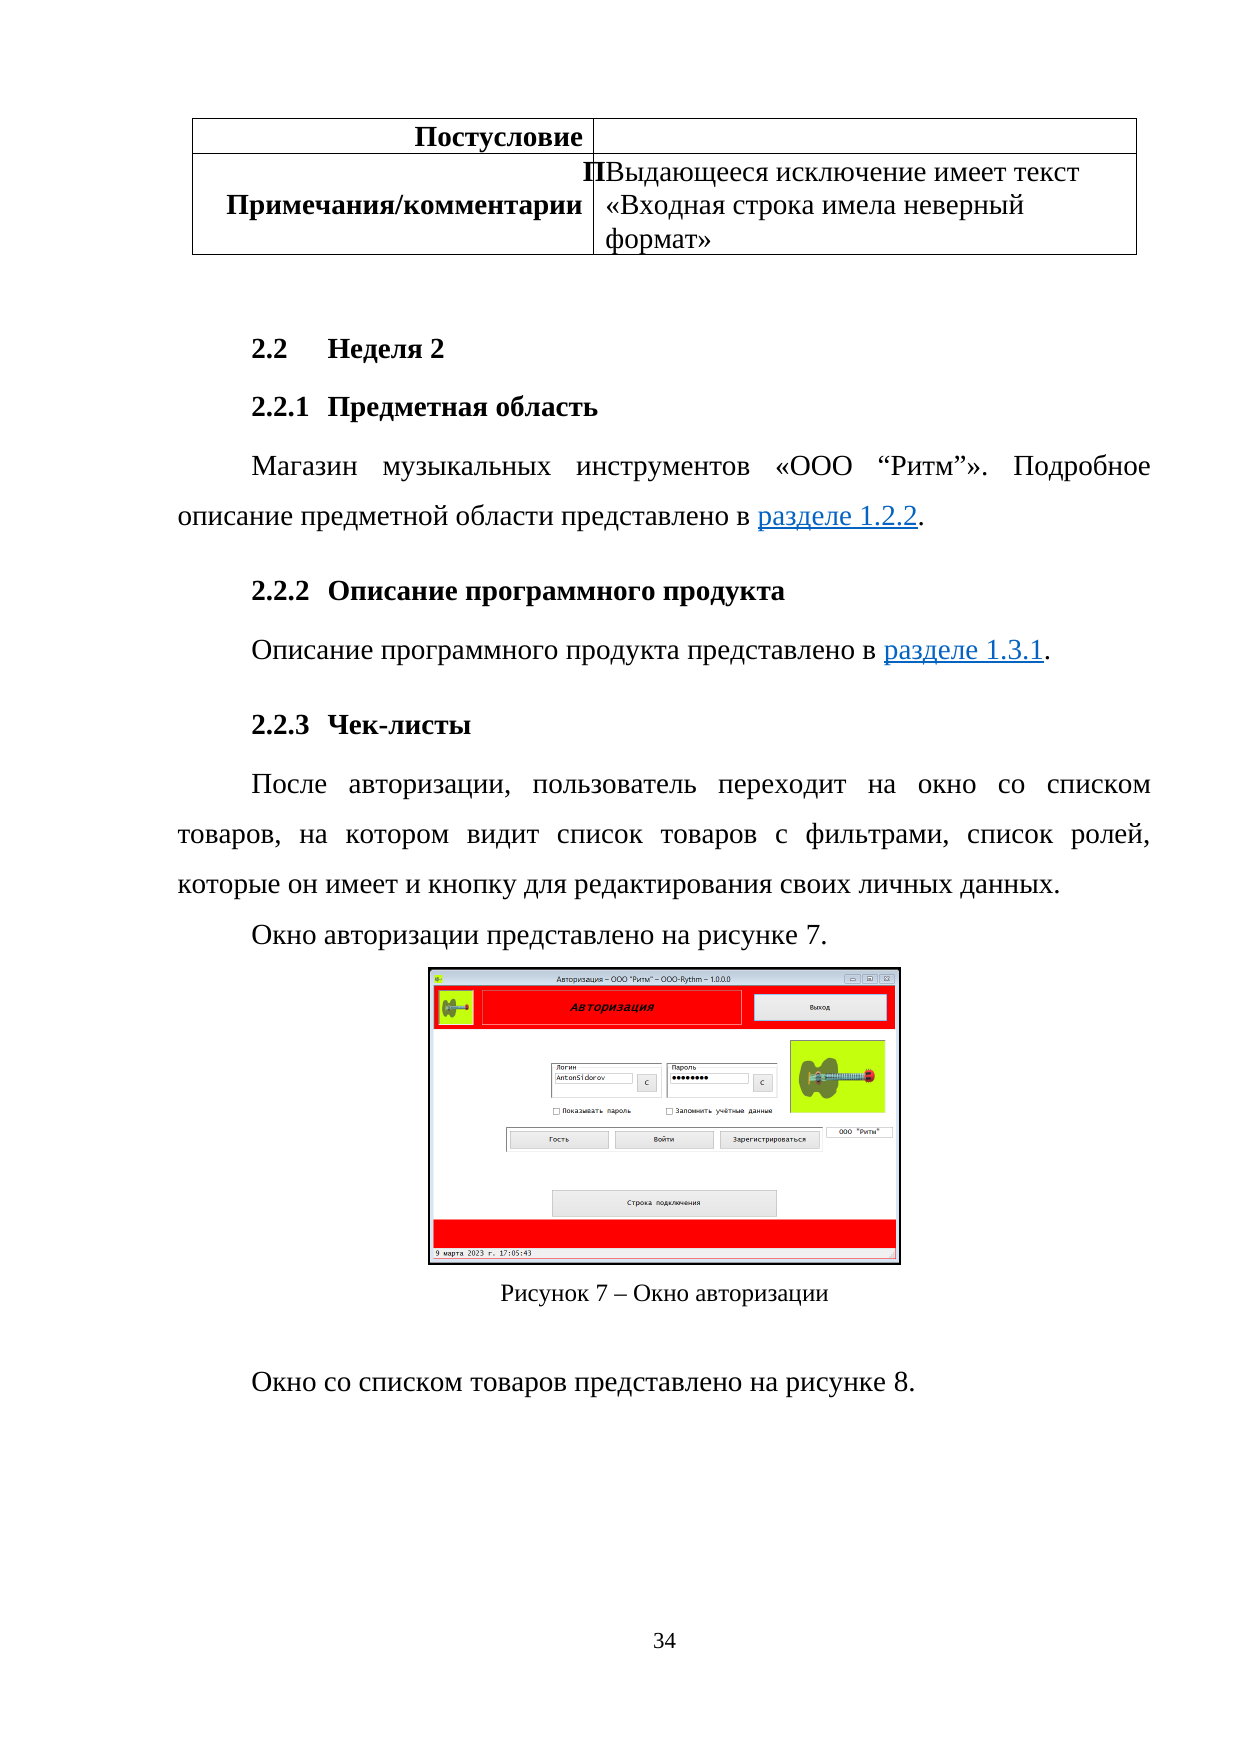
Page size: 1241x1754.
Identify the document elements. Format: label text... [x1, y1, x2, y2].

table_cell Выдающееся исключение имеет текст «Входная строка имела неверный формат» [594, 154, 1136, 254]
subtitle Предметная область [177, 389, 1152, 423]
subtitle Неделя 2 [177, 331, 1152, 364]
text Окно авторизации представлено на рисунке 7. [177, 917, 1152, 950]
text После авторизации, пользователь переходит на окно со списком товаров, на котором видит список товаров с фильтрами, список ролей, которые он имеет и кнопку для редактирования своих личных данных. [177, 766, 1152, 900]
text Магазин музыкальных инструментов «ООО “Ритм”». Подробное описание предметной области представлено в разделе 1.2.2. [177, 448, 1152, 532]
table_cell ППостусловие [193, 119, 593, 153]
text Рисунок 7 – Окно авторизации [177, 1278, 1152, 1307]
subtitle Описание программного продукта [177, 573, 1152, 607]
table_cell [594, 119, 1136, 153]
subtitle Чек-листы [177, 707, 1152, 741]
table_cell ППримечания/комментарии [193, 154, 593, 254]
text Описание программного продукта представлено в разделе 1.3.1. [177, 632, 1152, 666]
text Окно со списком товаров представлено на рисунке 8. [177, 1364, 1152, 1398]
